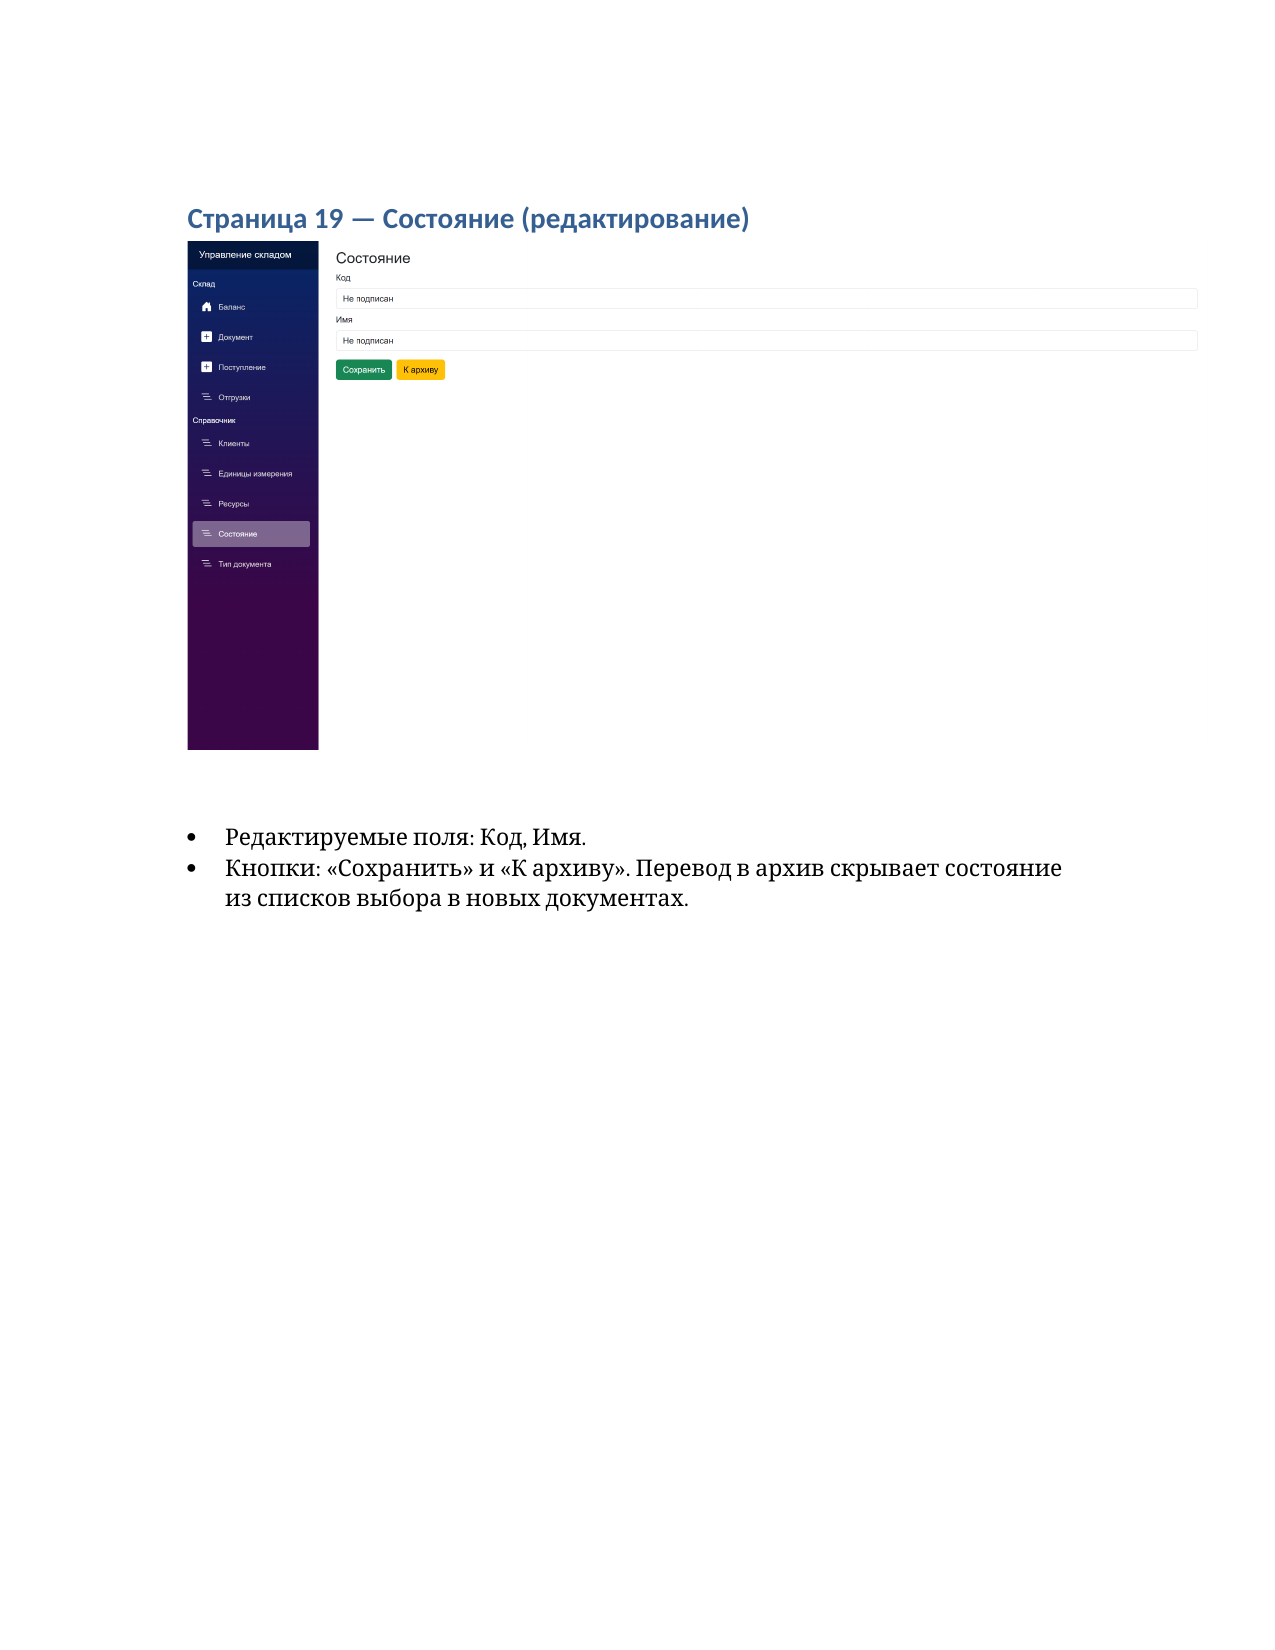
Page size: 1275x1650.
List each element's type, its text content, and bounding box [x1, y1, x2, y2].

list Кнопки: «Сохранить» и «К архиву». Перевод в архив скрывает состояние из списков выбора в новых документах. [187, 855, 1087, 912]
list Редактируемые поля: Код, Имя. [187, 825, 1087, 852]
picture [187, 241, 1208, 750]
subtitle Страница 19 — Состояние (редактирование) [187, 200, 1087, 236]
